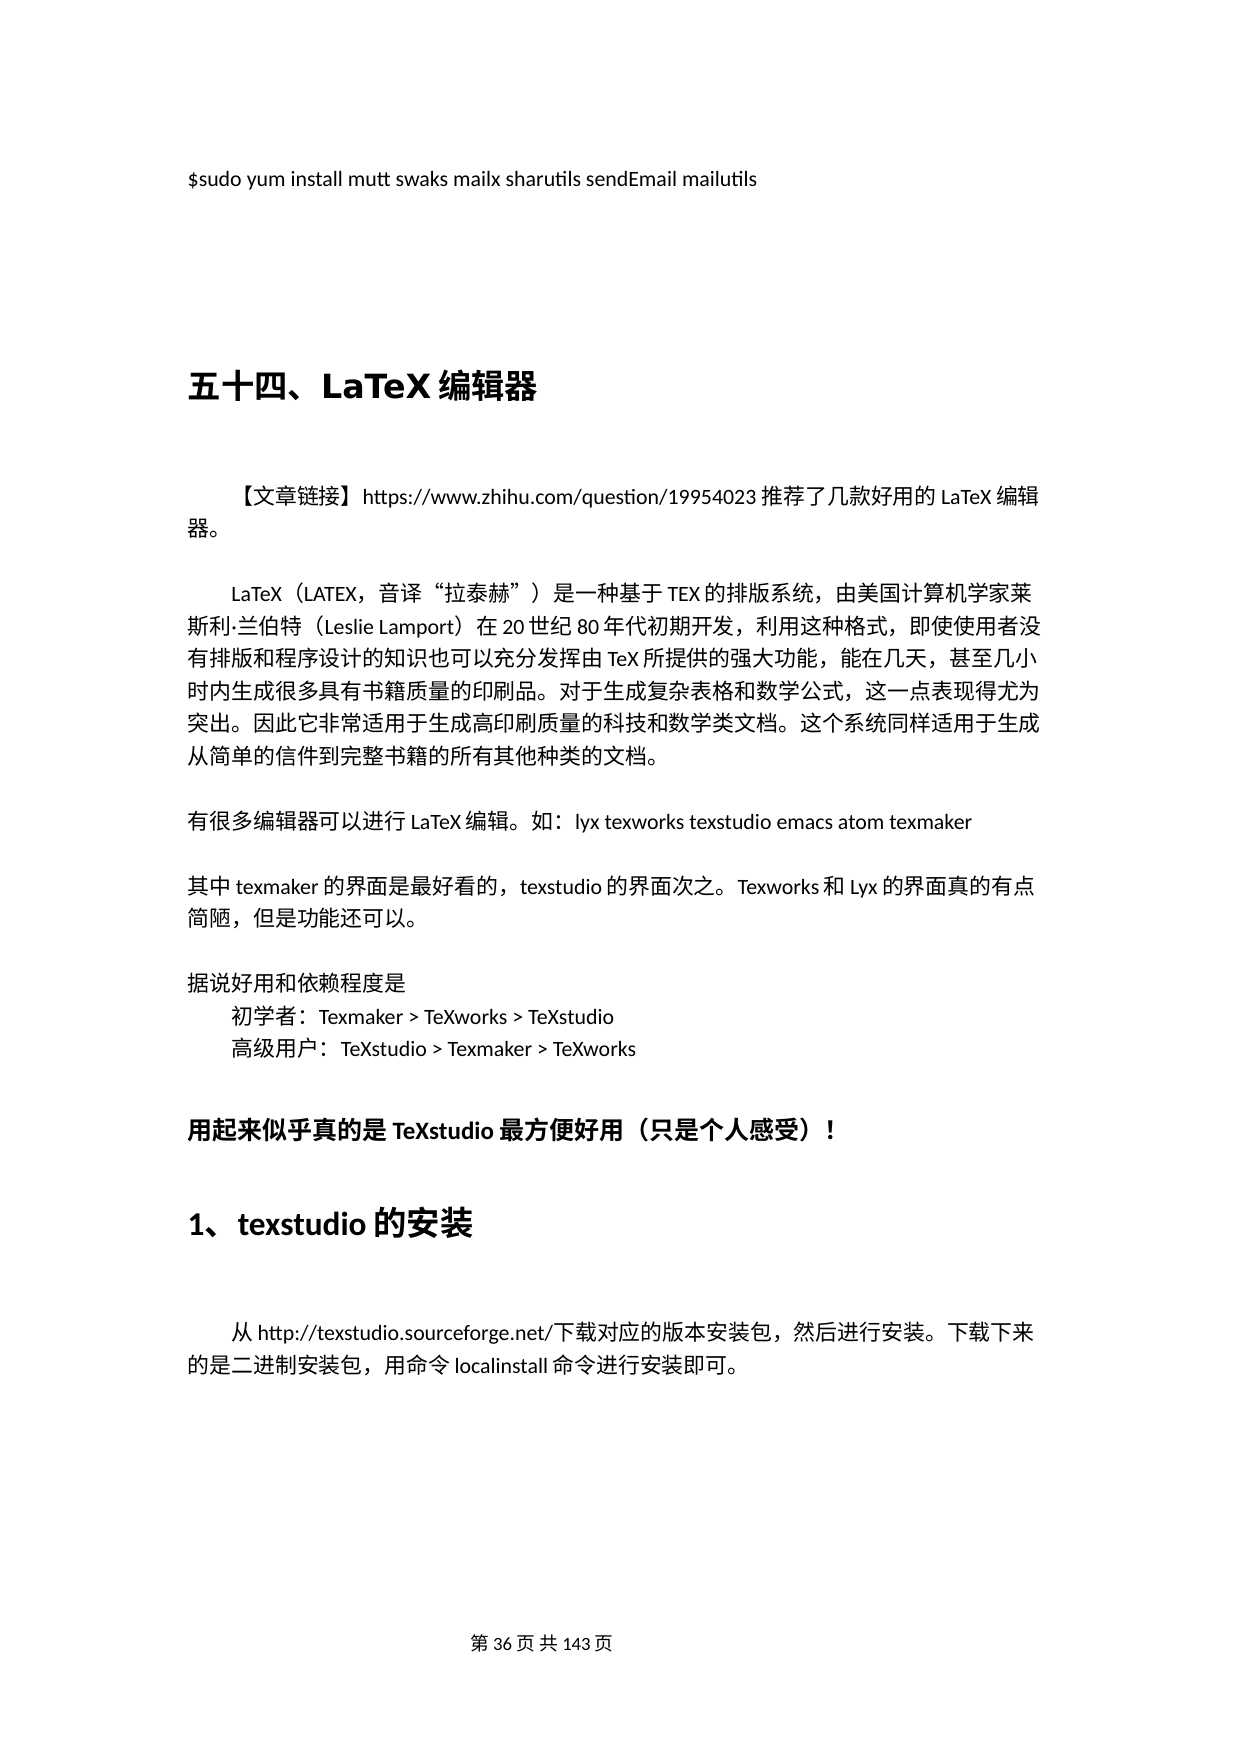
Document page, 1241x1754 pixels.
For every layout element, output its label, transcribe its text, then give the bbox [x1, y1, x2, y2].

text $sudo yum install mutt swaks mailx sharutils sendEmail mailutils [187, 162, 1053, 194]
text 高级用户：TeXstudio > Texmaker > TeXworks [187, 1031, 1053, 1063]
text 初学者：Texmaker > TeXworks > TeXstudio [187, 998, 1053, 1031]
text 从http://texstudio.sourceforge.net/下载对应的版本安装包，然后进行安装。下载下来的是二进制安装包，用命令localinstall命令进行安装即可。 [187, 1315, 1053, 1380]
text 【文章链接】https://www.zhihu.com/question/19954023 推荐了几款好用的LaTeX编辑器。 [187, 478, 1053, 543]
text LaTeX（LATEX，音译“拉泰赫”）是一种基于ΤΕΧ的排版系统，由美国计算机学家莱斯利·兰伯特（Leslie Lamport）在20世纪80年代初期开发，利用这种格式，即使使用者没有排版和程序设计的知识也可以充分发挥由TeX所提供的强大功能，能在几天，甚至几小时内生成很多具有书籍质量的印刷品。对于生成复杂表格和数学公式，这一点表现得尤为突出。因此它非常适用于生成高印刷质量的科技和数学类文档。这个系统同样适用于生成从简单的信件到完整书籍的所有其他种类的文档。 [187, 576, 1053, 771]
subtitle 五十四、LaTeX编辑器 [187, 352, 1053, 417]
text 其中texmaker的界面是最好看的，texstudio的界面次之。Texworks和Lyx的界面真的有点简陋，但是功能还可以。 [187, 868, 1053, 933]
text 有很多编辑器可以进行LaTeX编辑。如：lyx texworks texstudio emacs atom texmaker [187, 803, 1053, 836]
subtitle 1、texstudio的安装 [187, 1188, 1053, 1253]
text 据说好用和依赖程度是 [187, 966, 1053, 998]
text 用起来似乎真的是TeXstudio最方便好用（只是个人感受）！ [187, 1096, 1053, 1161]
